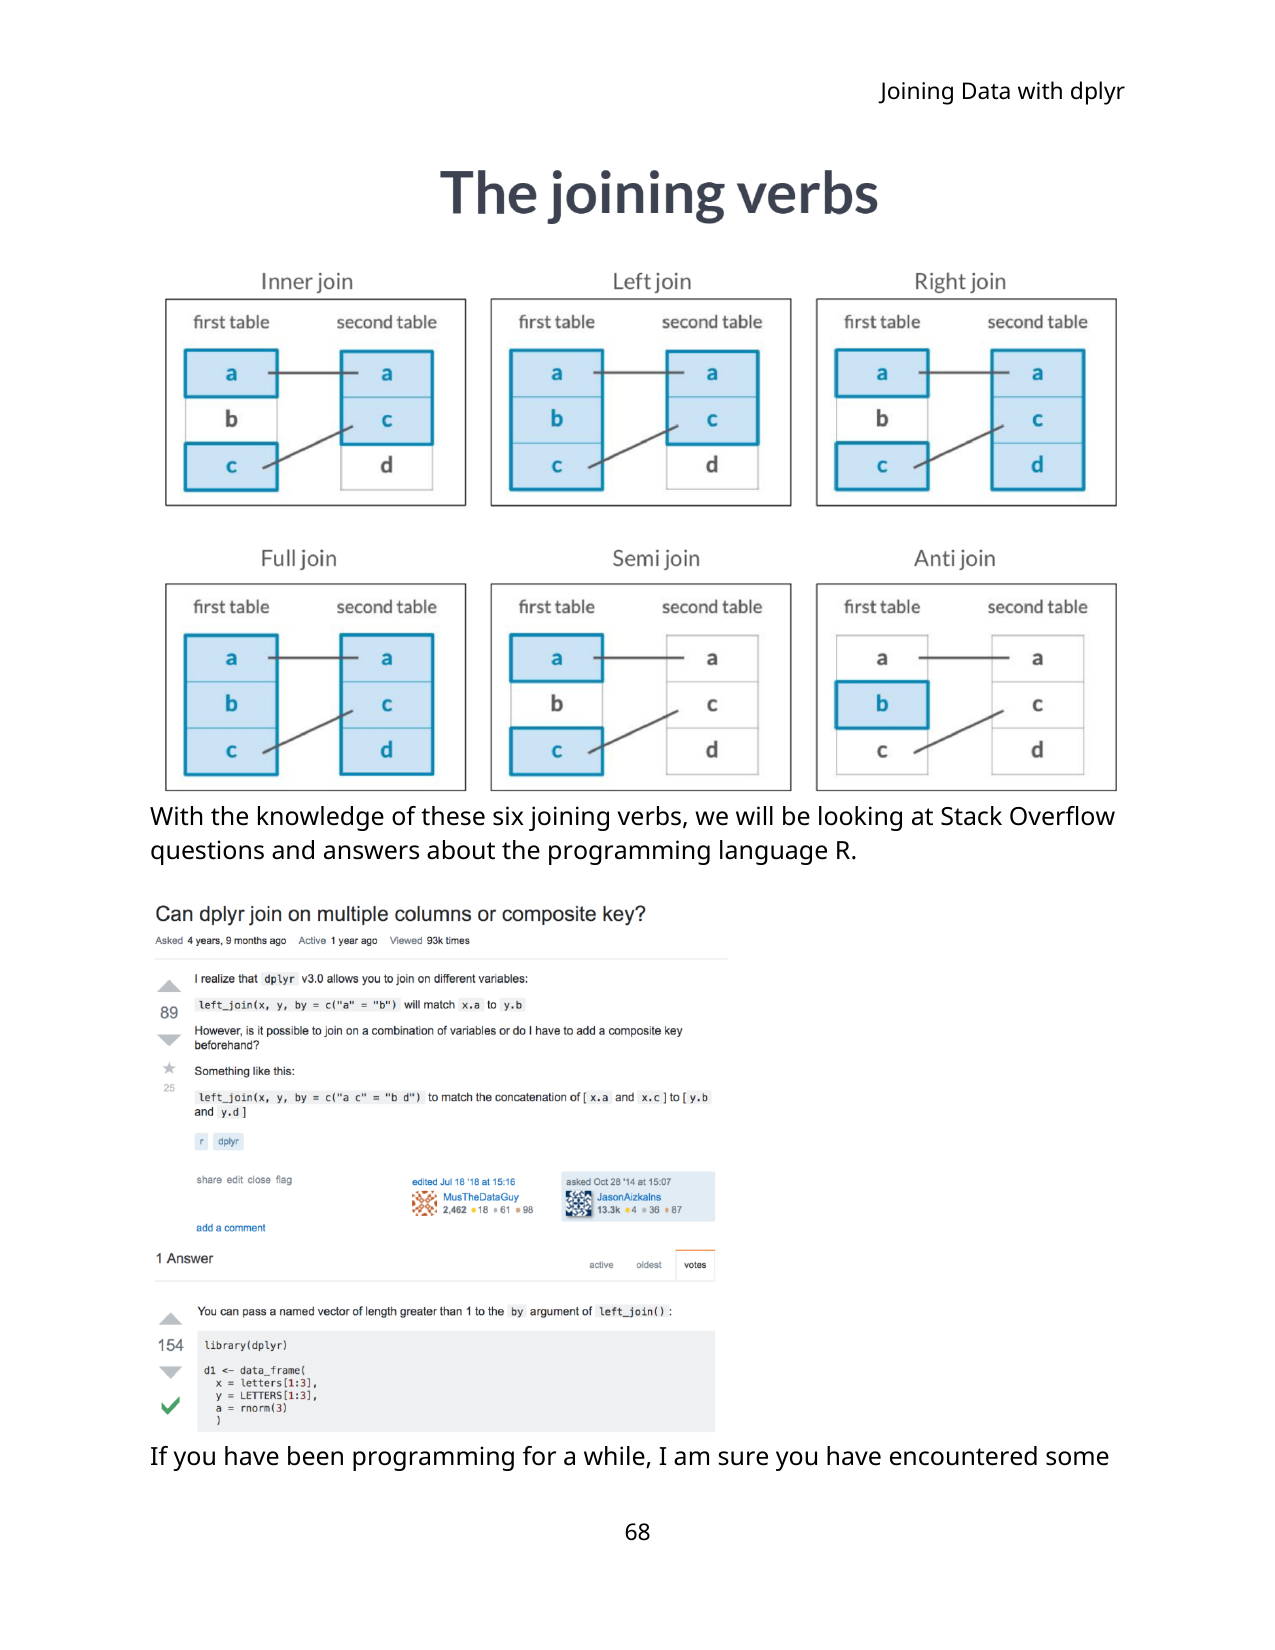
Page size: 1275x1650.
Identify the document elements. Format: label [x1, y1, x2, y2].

picture [150, 150, 1138, 799]
picture [150, 900, 729, 1439]
text [150, 799, 1125, 1473]
